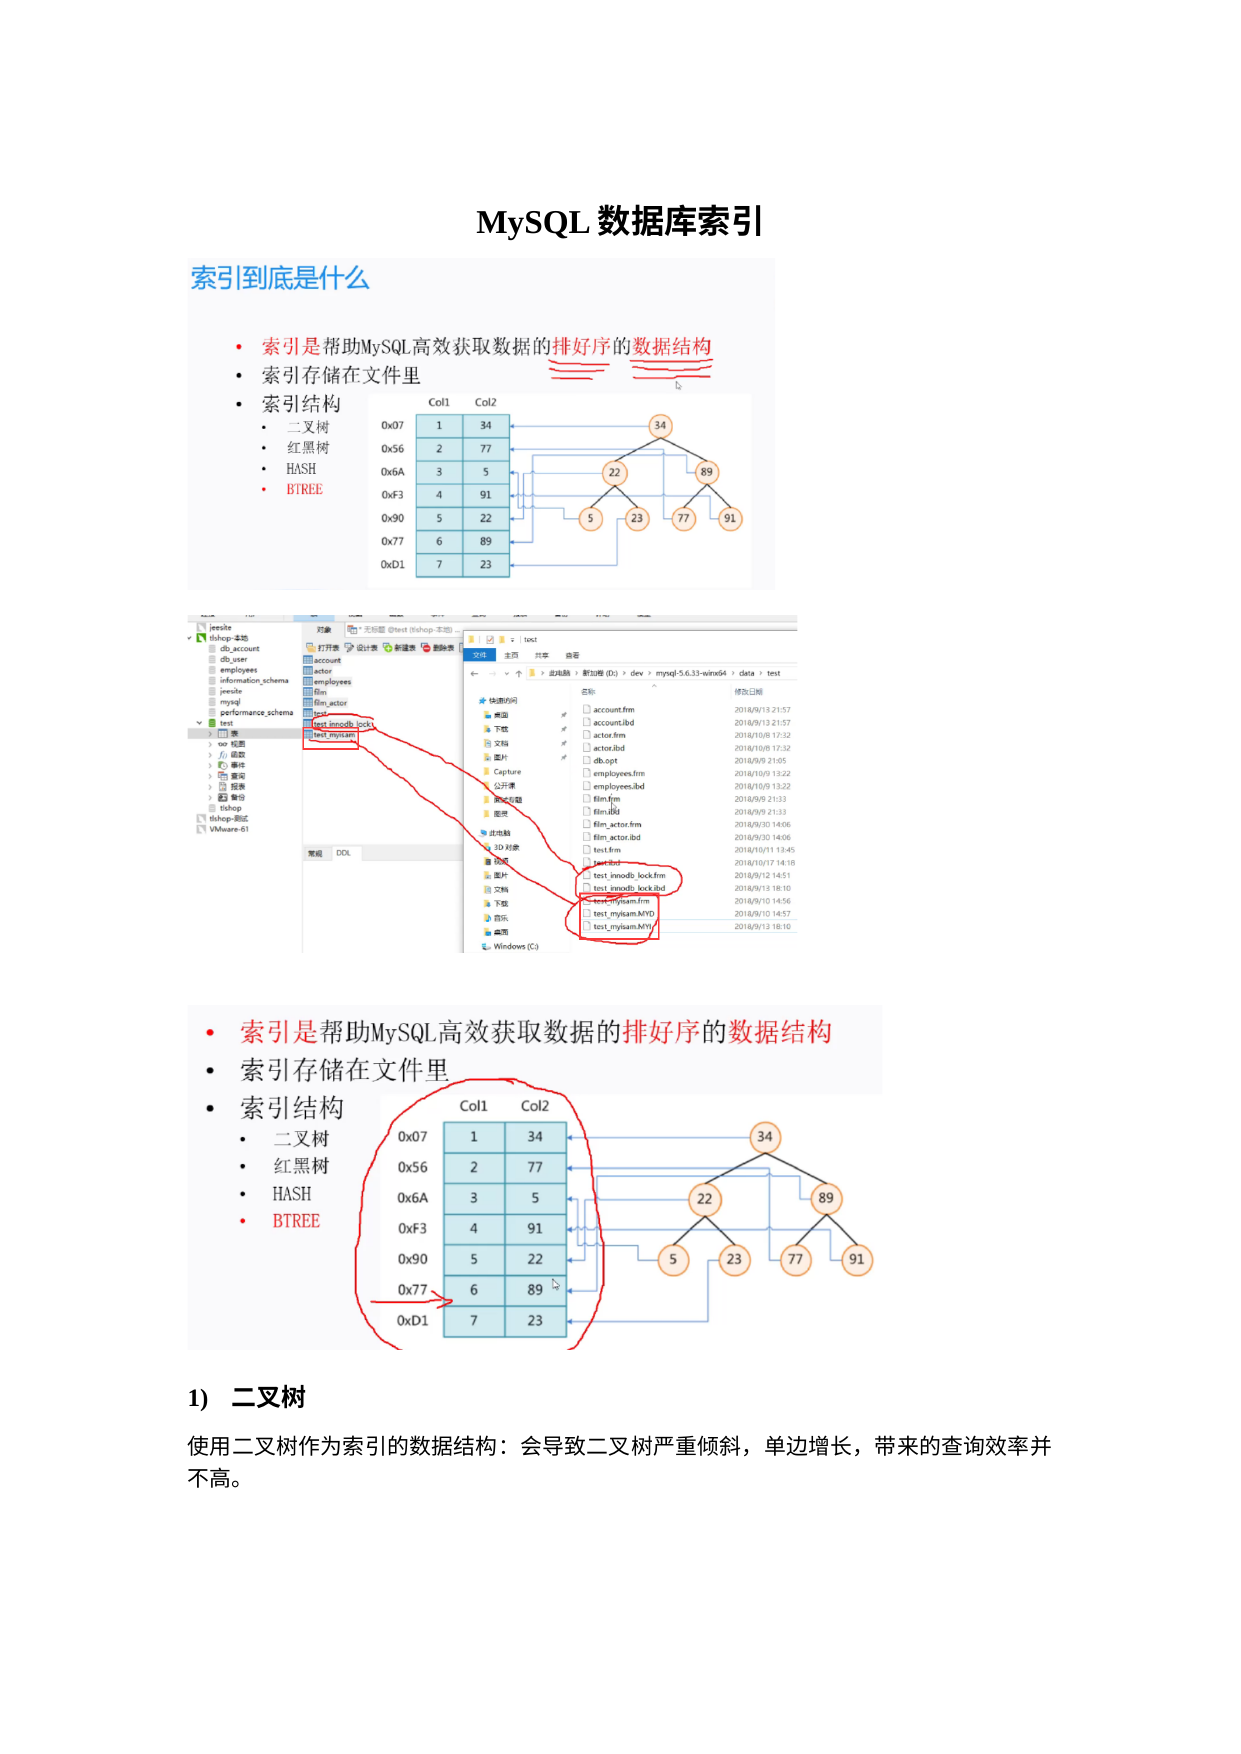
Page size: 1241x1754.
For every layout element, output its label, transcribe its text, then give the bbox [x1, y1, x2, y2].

picture [187, 258, 775, 590]
title MySQL数据库索引 [187, 187, 1053, 252]
subtitle 二叉树 [187, 1363, 1053, 1428]
text 使用二叉树作为索引的数据结构：会导致二叉树严重倾斜，单边增长，带来的查询效率并不高。 [187, 1428, 1053, 1493]
picture [187, 1005, 883, 1350]
picture [187, 615, 798, 953]
